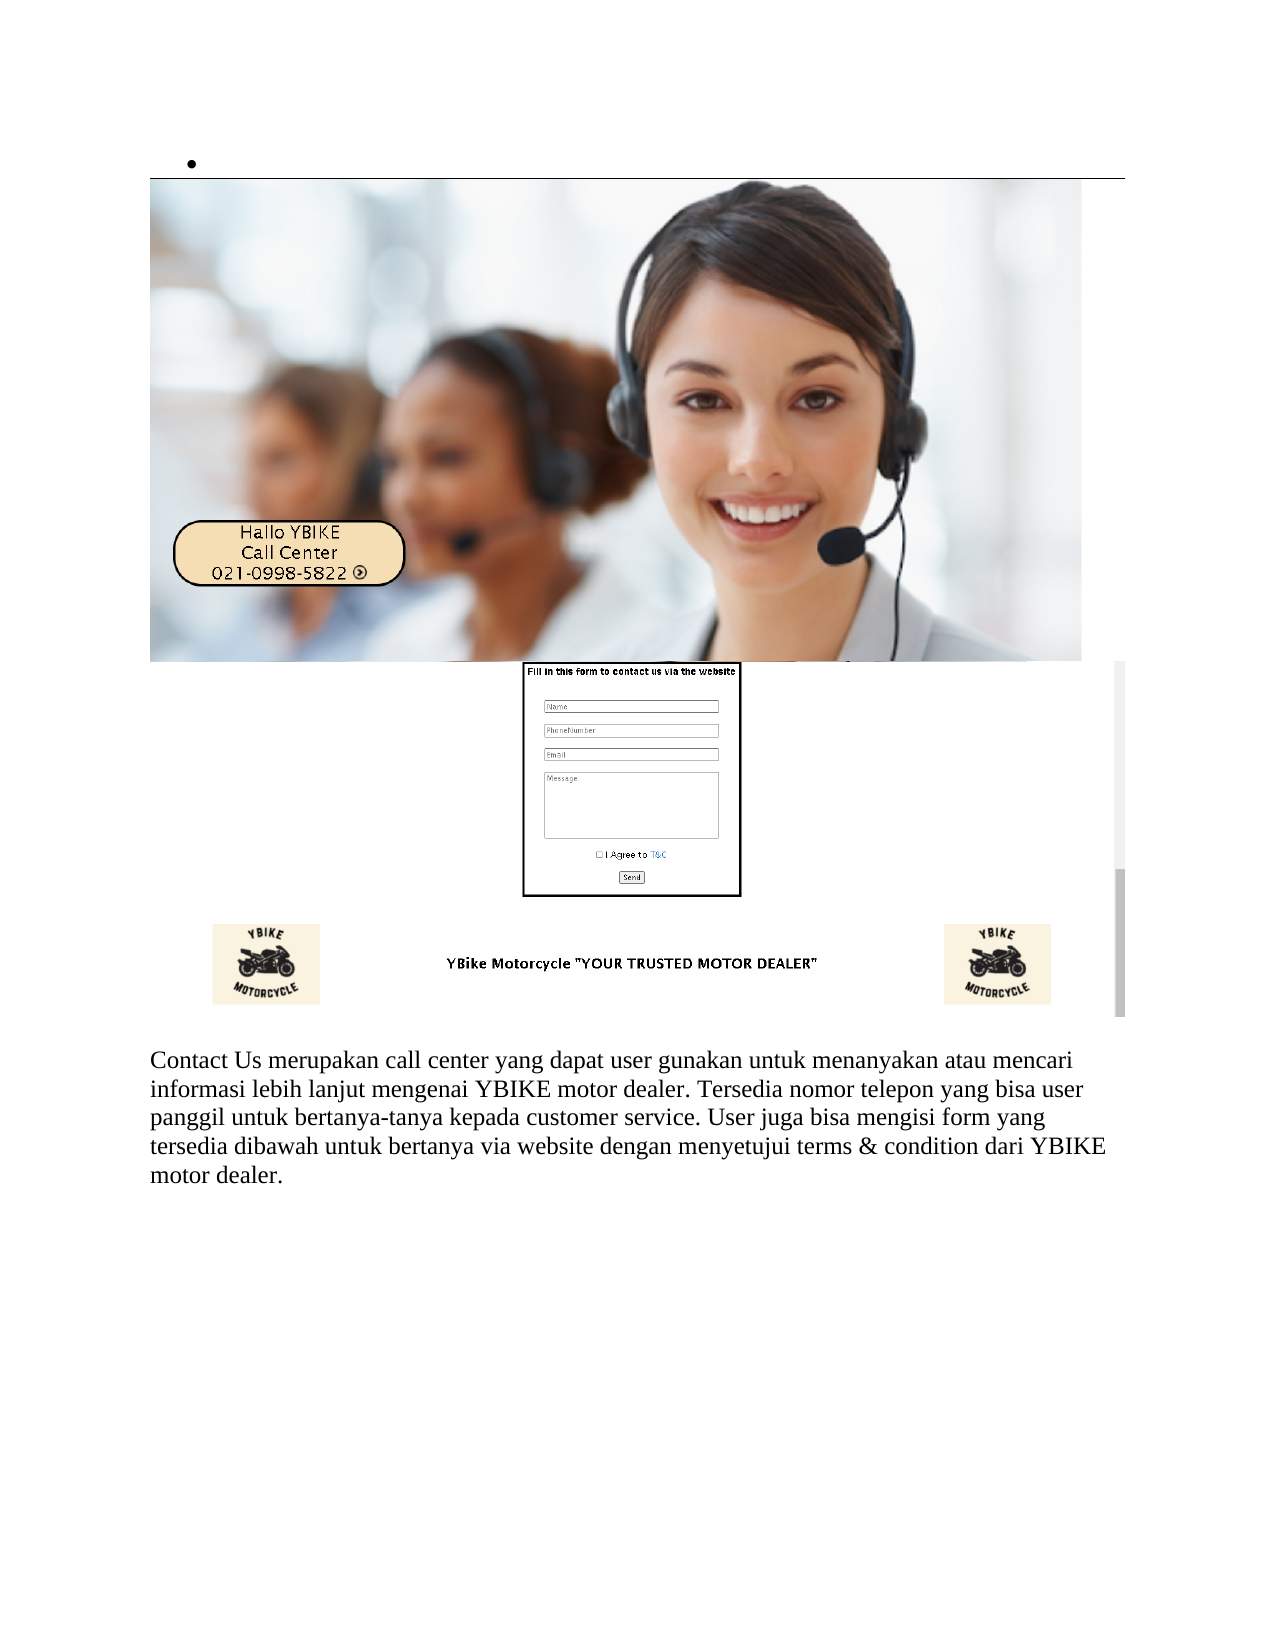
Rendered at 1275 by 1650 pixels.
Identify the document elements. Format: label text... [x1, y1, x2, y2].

text Contact Us merupakan call center yang dapat user gunakan untuk menanyakan atau mencari informasi lebih lanjut mengenai YBIKE motor dealer. Tersedia nomor telepon yang bisa user panggil untuk bertanya-tanya kepada customer service. User juga bisa mengisi form yang tersedia dibawah untuk bertanya via website dengan menyetujui terms & condition dari YBIKE motor dealer. [150, 1045, 1125, 1189]
picture [150, 178, 1125, 1017]
